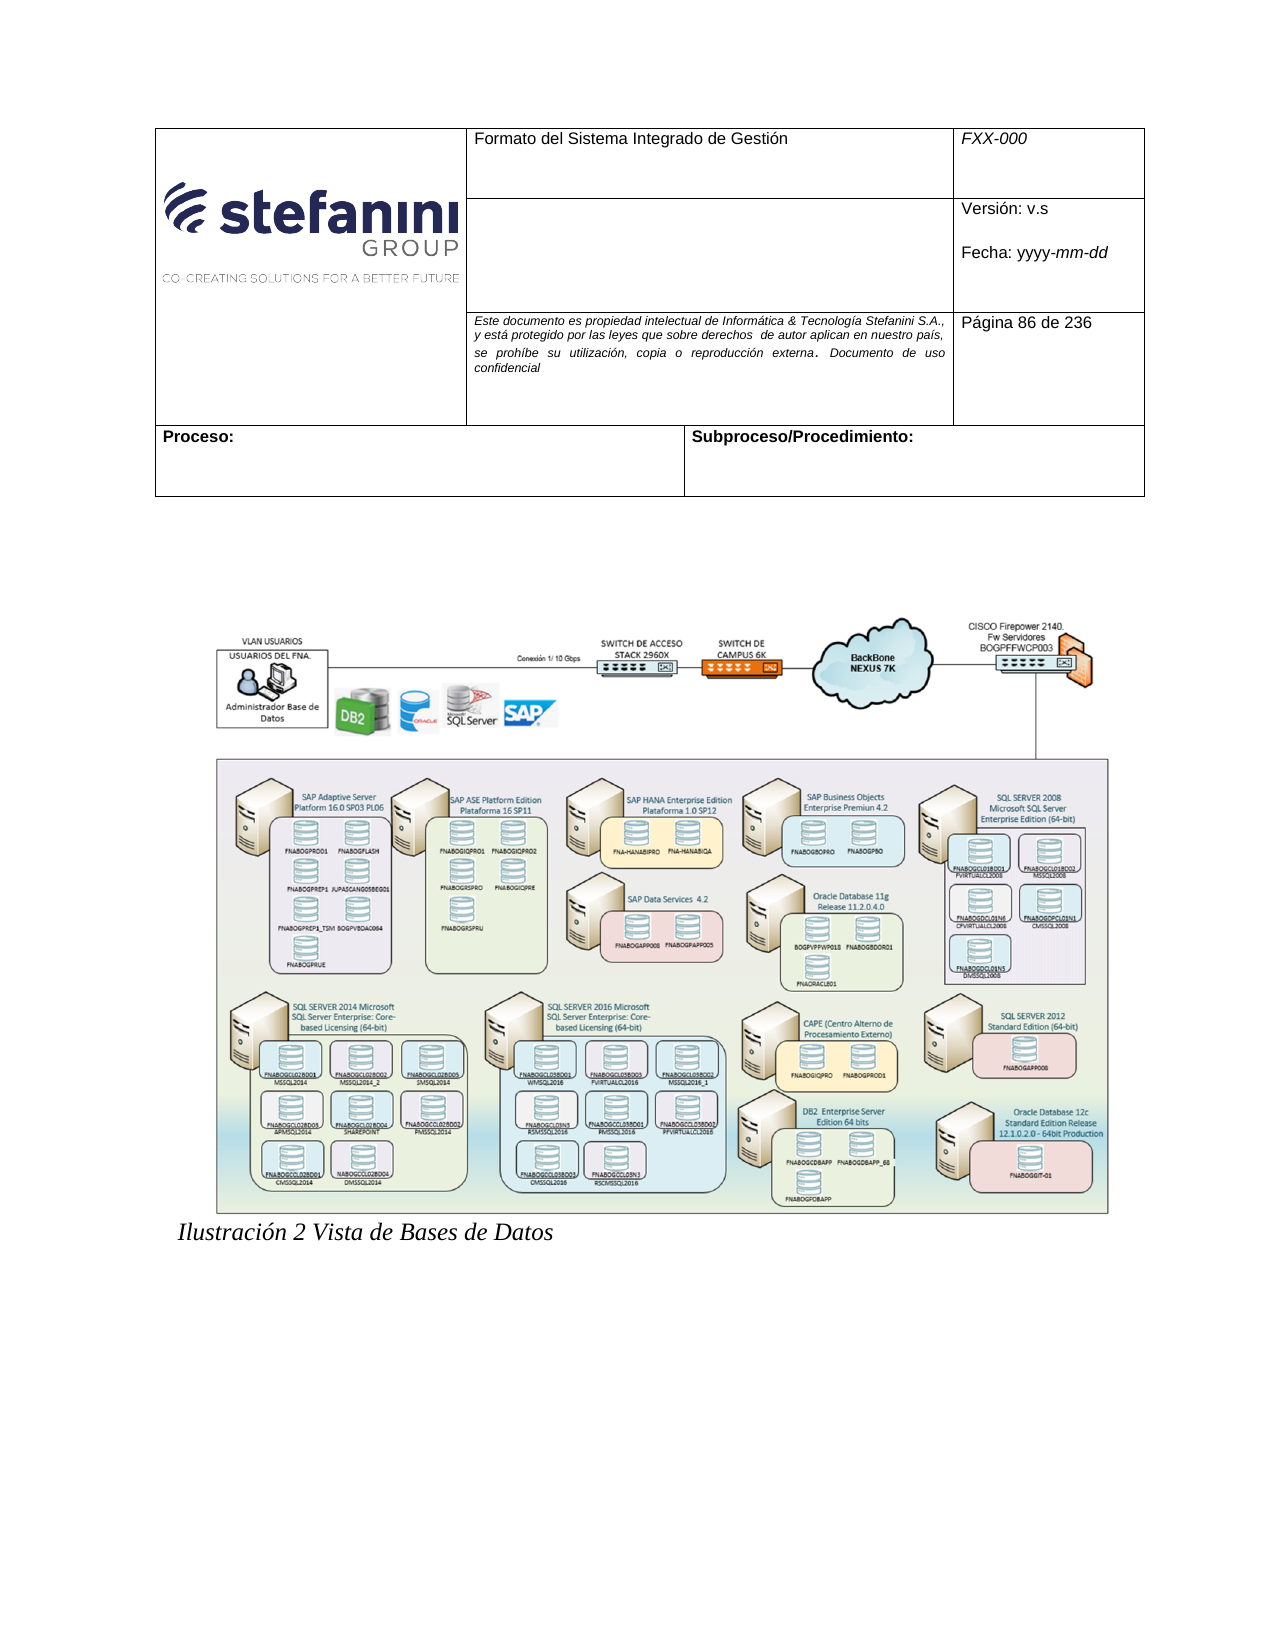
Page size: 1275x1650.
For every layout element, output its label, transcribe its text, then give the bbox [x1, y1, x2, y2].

picture [196, 599, 1115, 1218]
picture [162, 182, 460, 286]
